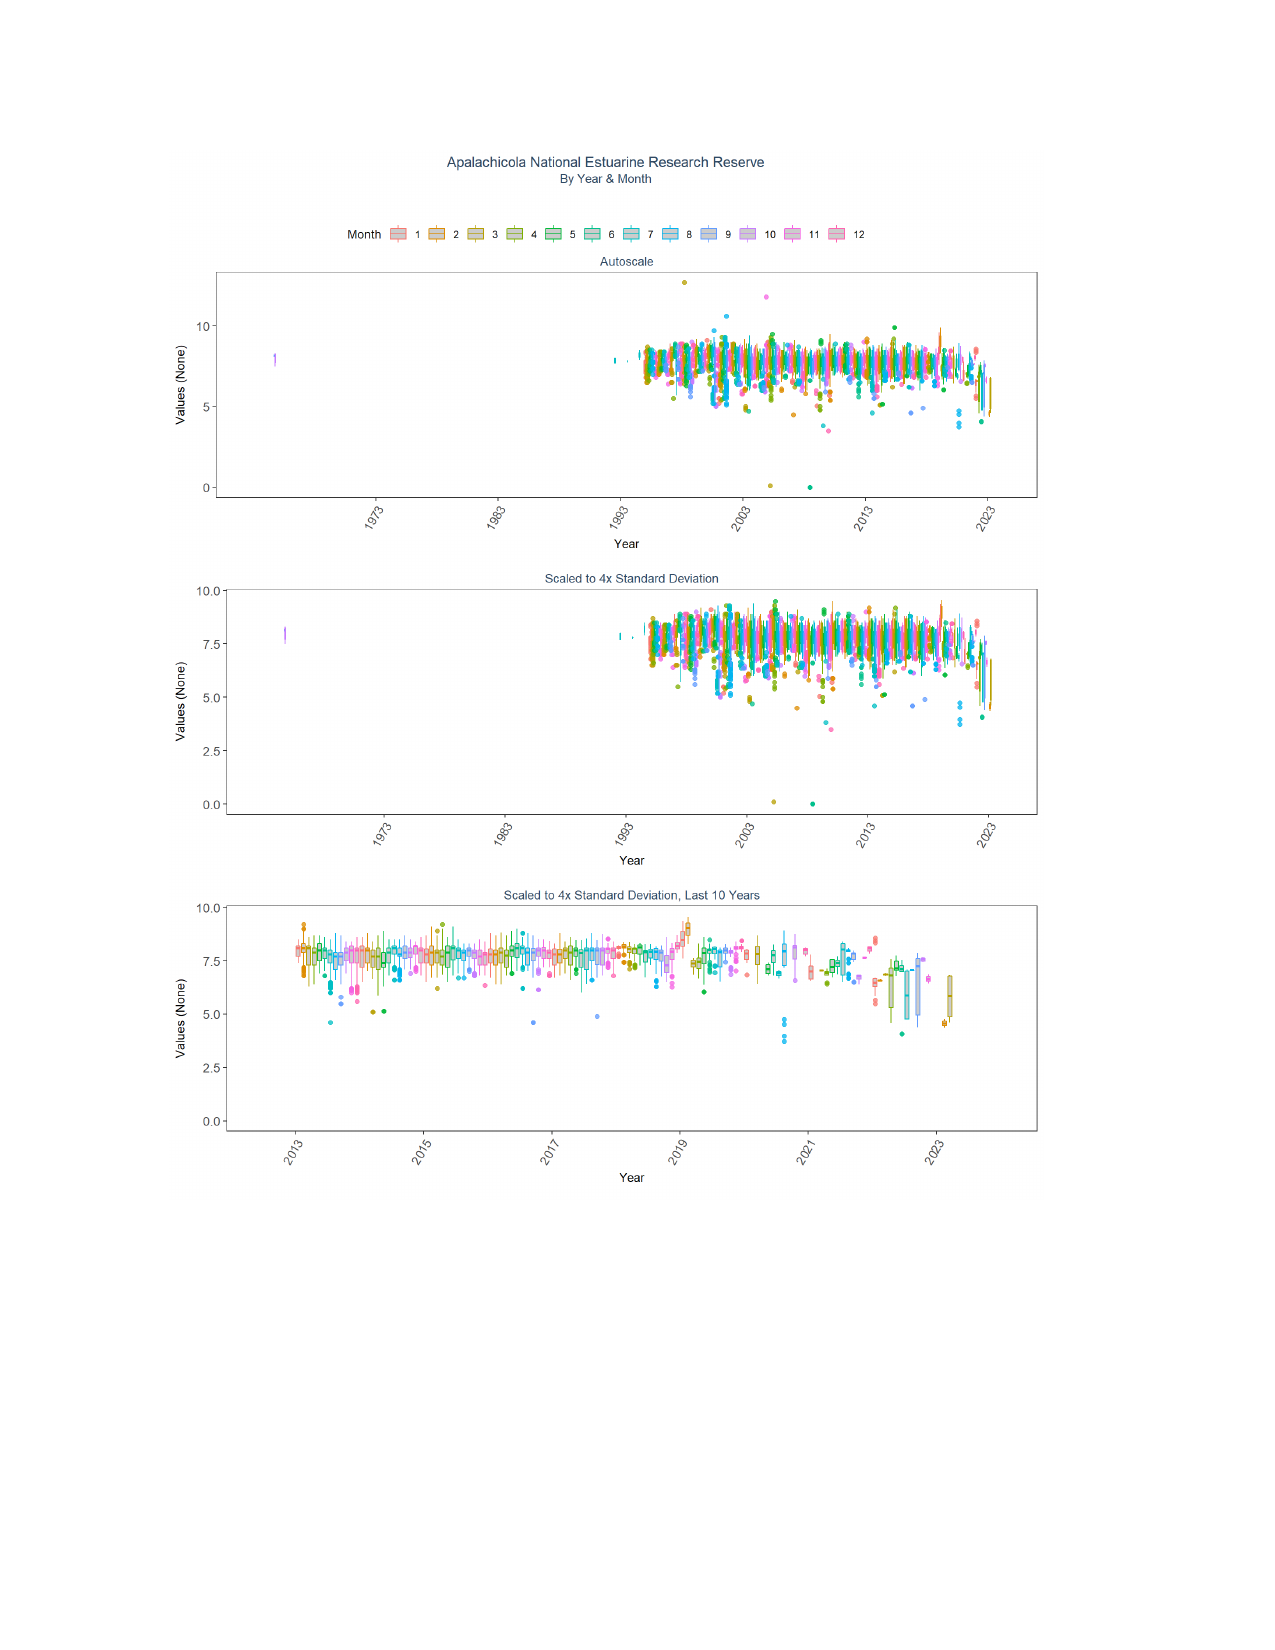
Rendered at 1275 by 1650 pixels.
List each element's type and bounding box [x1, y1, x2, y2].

picture [168, 150, 1044, 1200]
